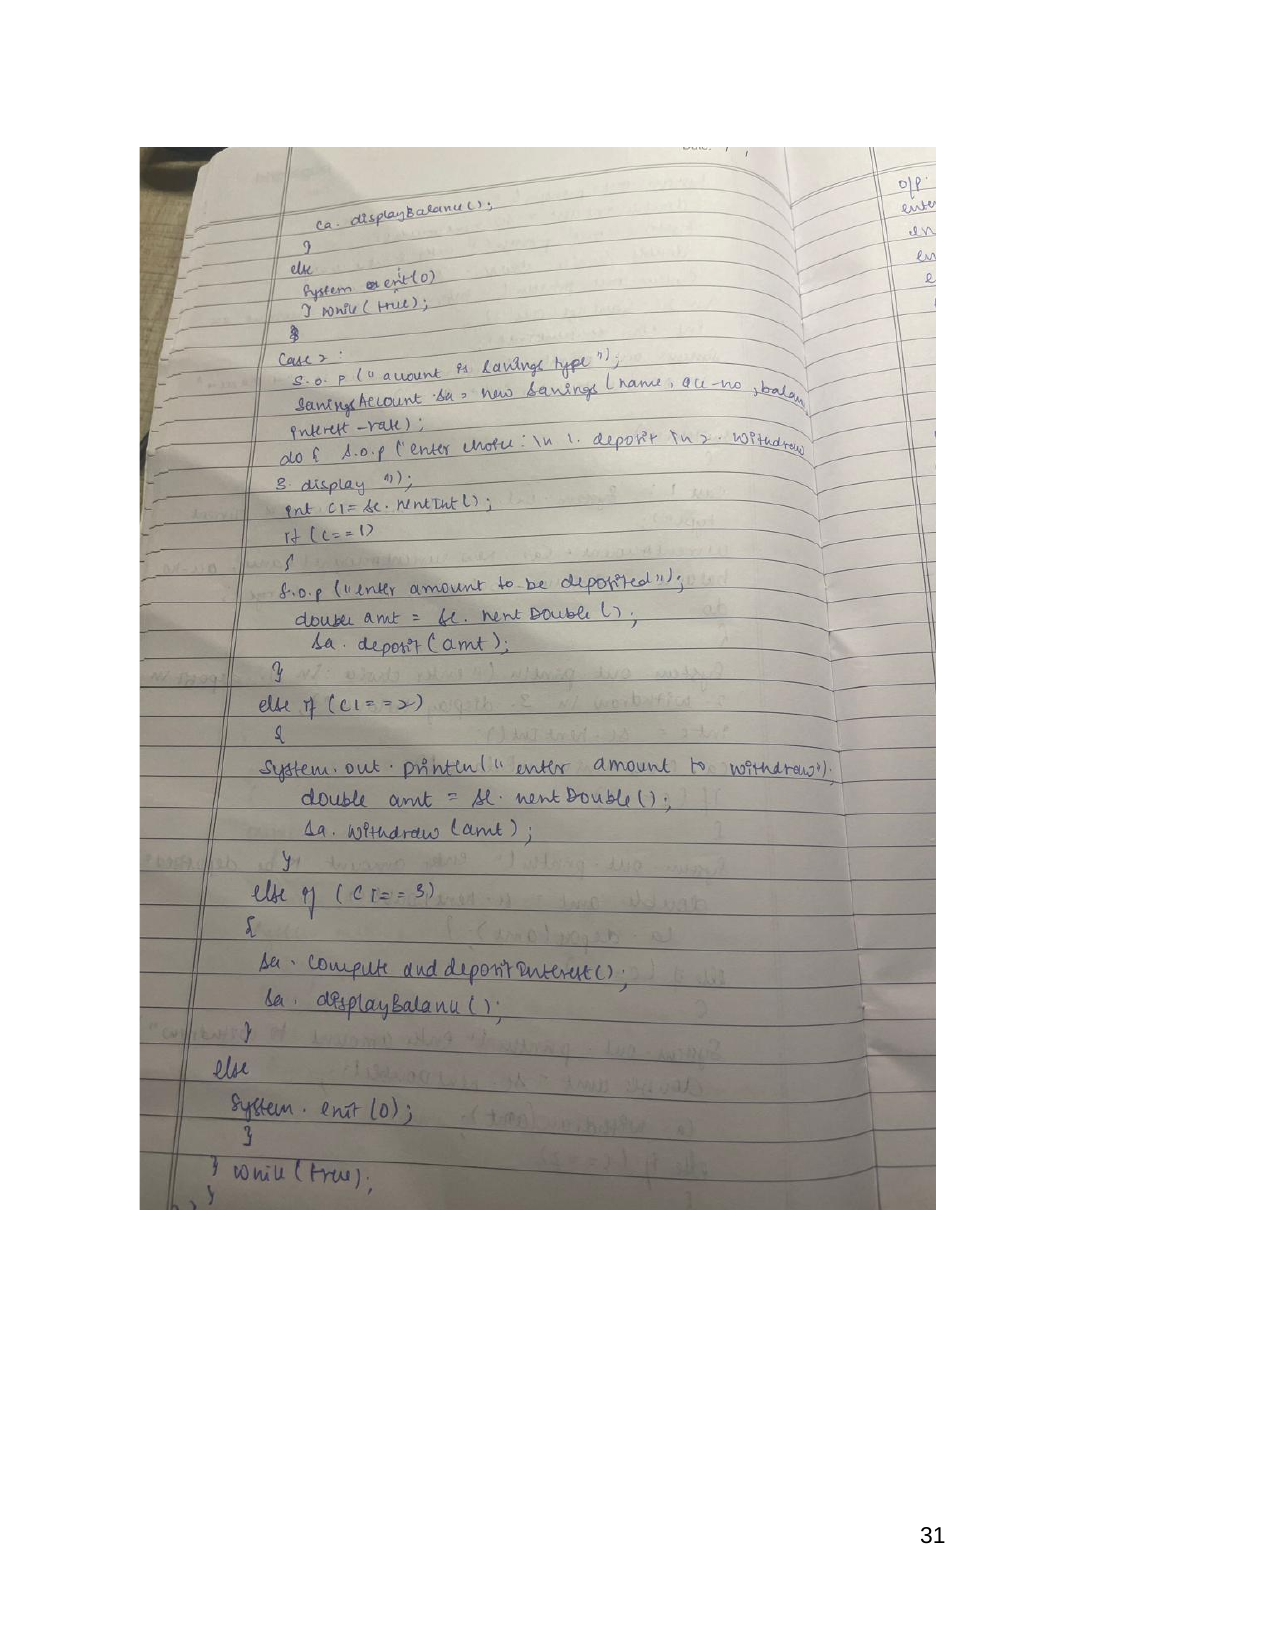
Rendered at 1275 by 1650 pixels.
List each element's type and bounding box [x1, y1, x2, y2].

picture [139, 147, 936, 1210]
